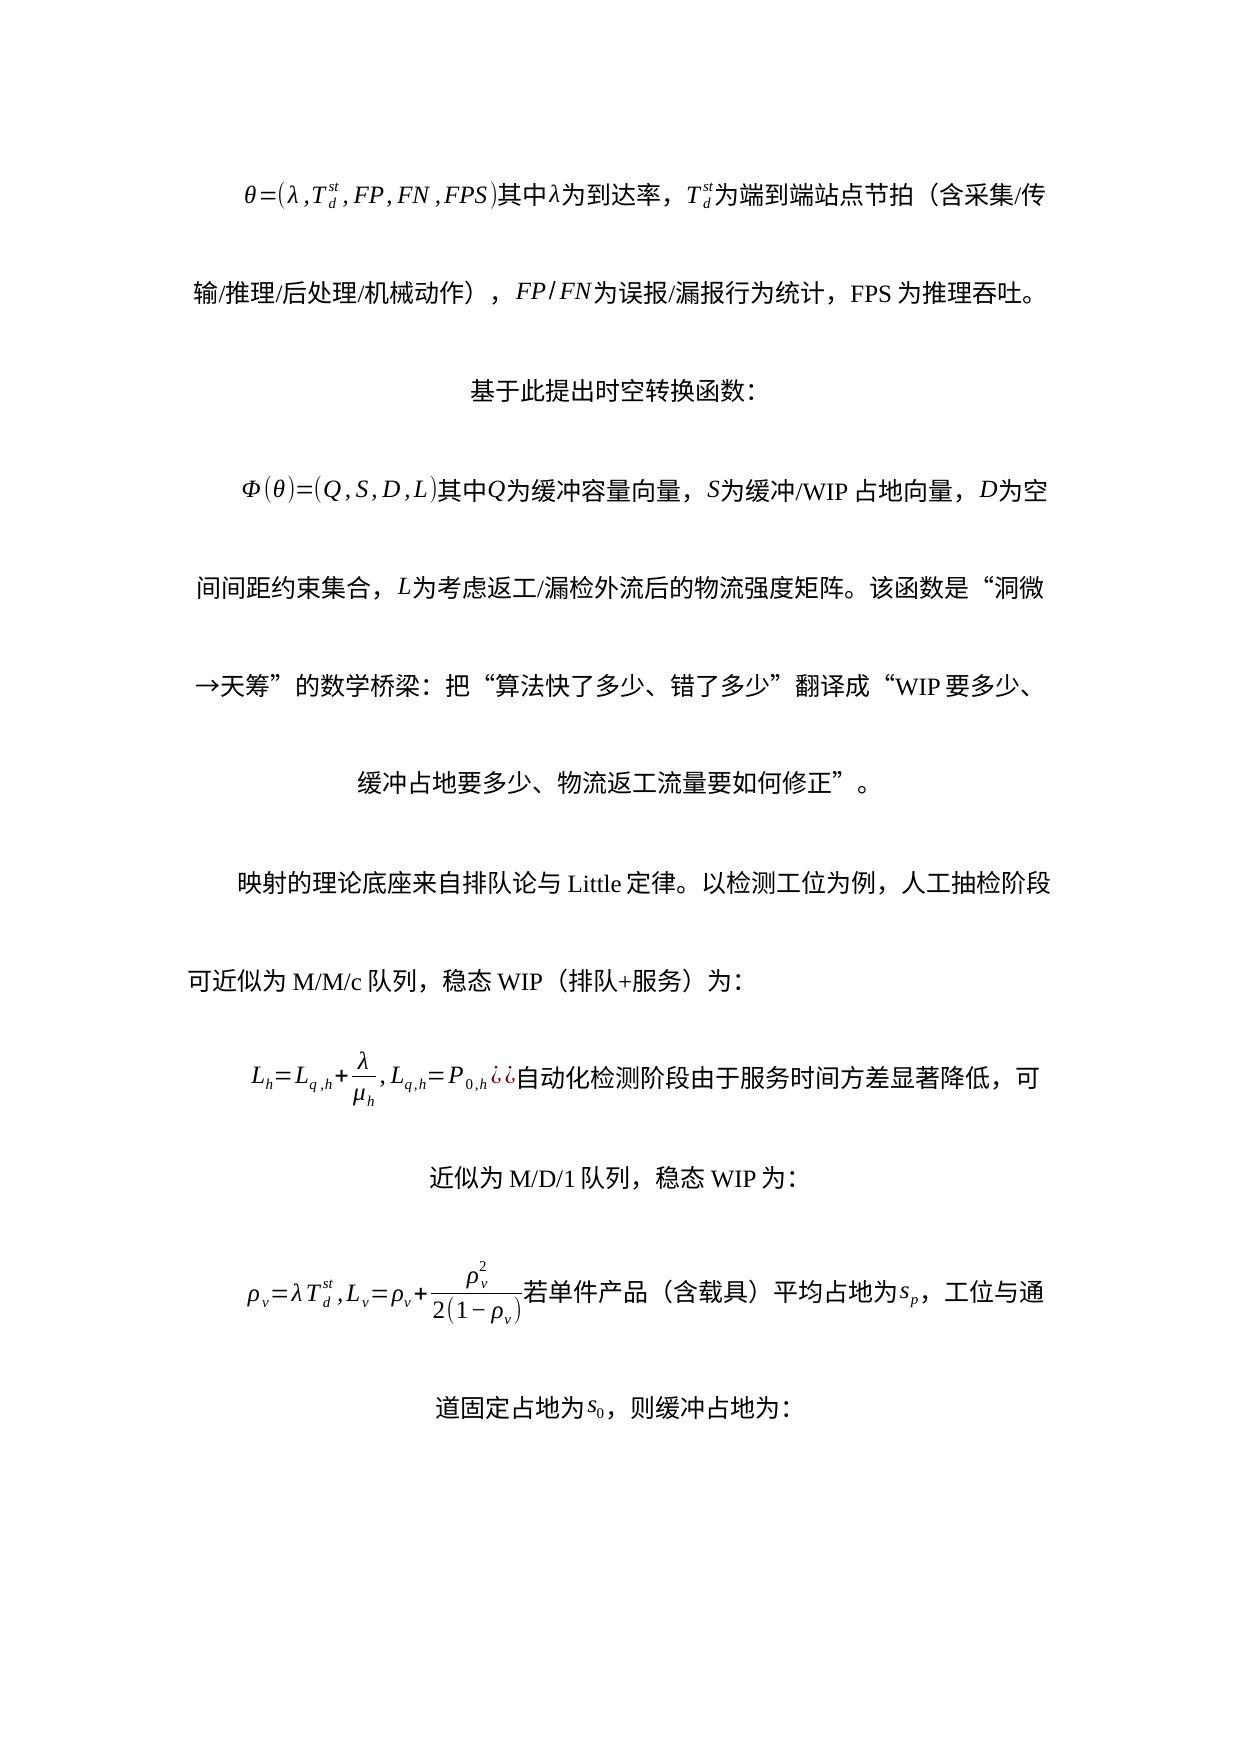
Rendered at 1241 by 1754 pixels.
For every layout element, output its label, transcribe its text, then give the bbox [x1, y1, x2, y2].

text 映射的理论底座来自排队论与Little定律。以检测工位为例，人工抽检阶段可近似为M/M/c队列，稳态WIP（排队+服务）为： [187, 849, 1053, 1012]
text 其中为到达率，为端到端站点节拍（含采集/传输/推理/后处理/机械动作），为误报/漏报行为统计，FPS为推理吞吐。基于此提出时空转换函数： [187, 162, 1053, 422]
text 其中为缓冲容量向量，为缓冲/WIP占地向量，为空间间距约束集合，为考虑返工/漏检外流后的物流强度矩阵。该函数是“洞微→天筹”的数学桥梁：把“算法快了多少、错了多少”翻译成“WIP要多少、缓冲占地要多少、物流返工流量要如何修正”。 [187, 457, 1053, 814]
text 自动化检测阶段由于服务时间方差显著降低，可近似为M/D/1队列，稳态WIP为： [187, 1046, 1053, 1209]
text 若单件产品（含载具）平均占地为，工位与通道固定占地为，则缓冲占地为： [187, 1244, 1053, 1439]
